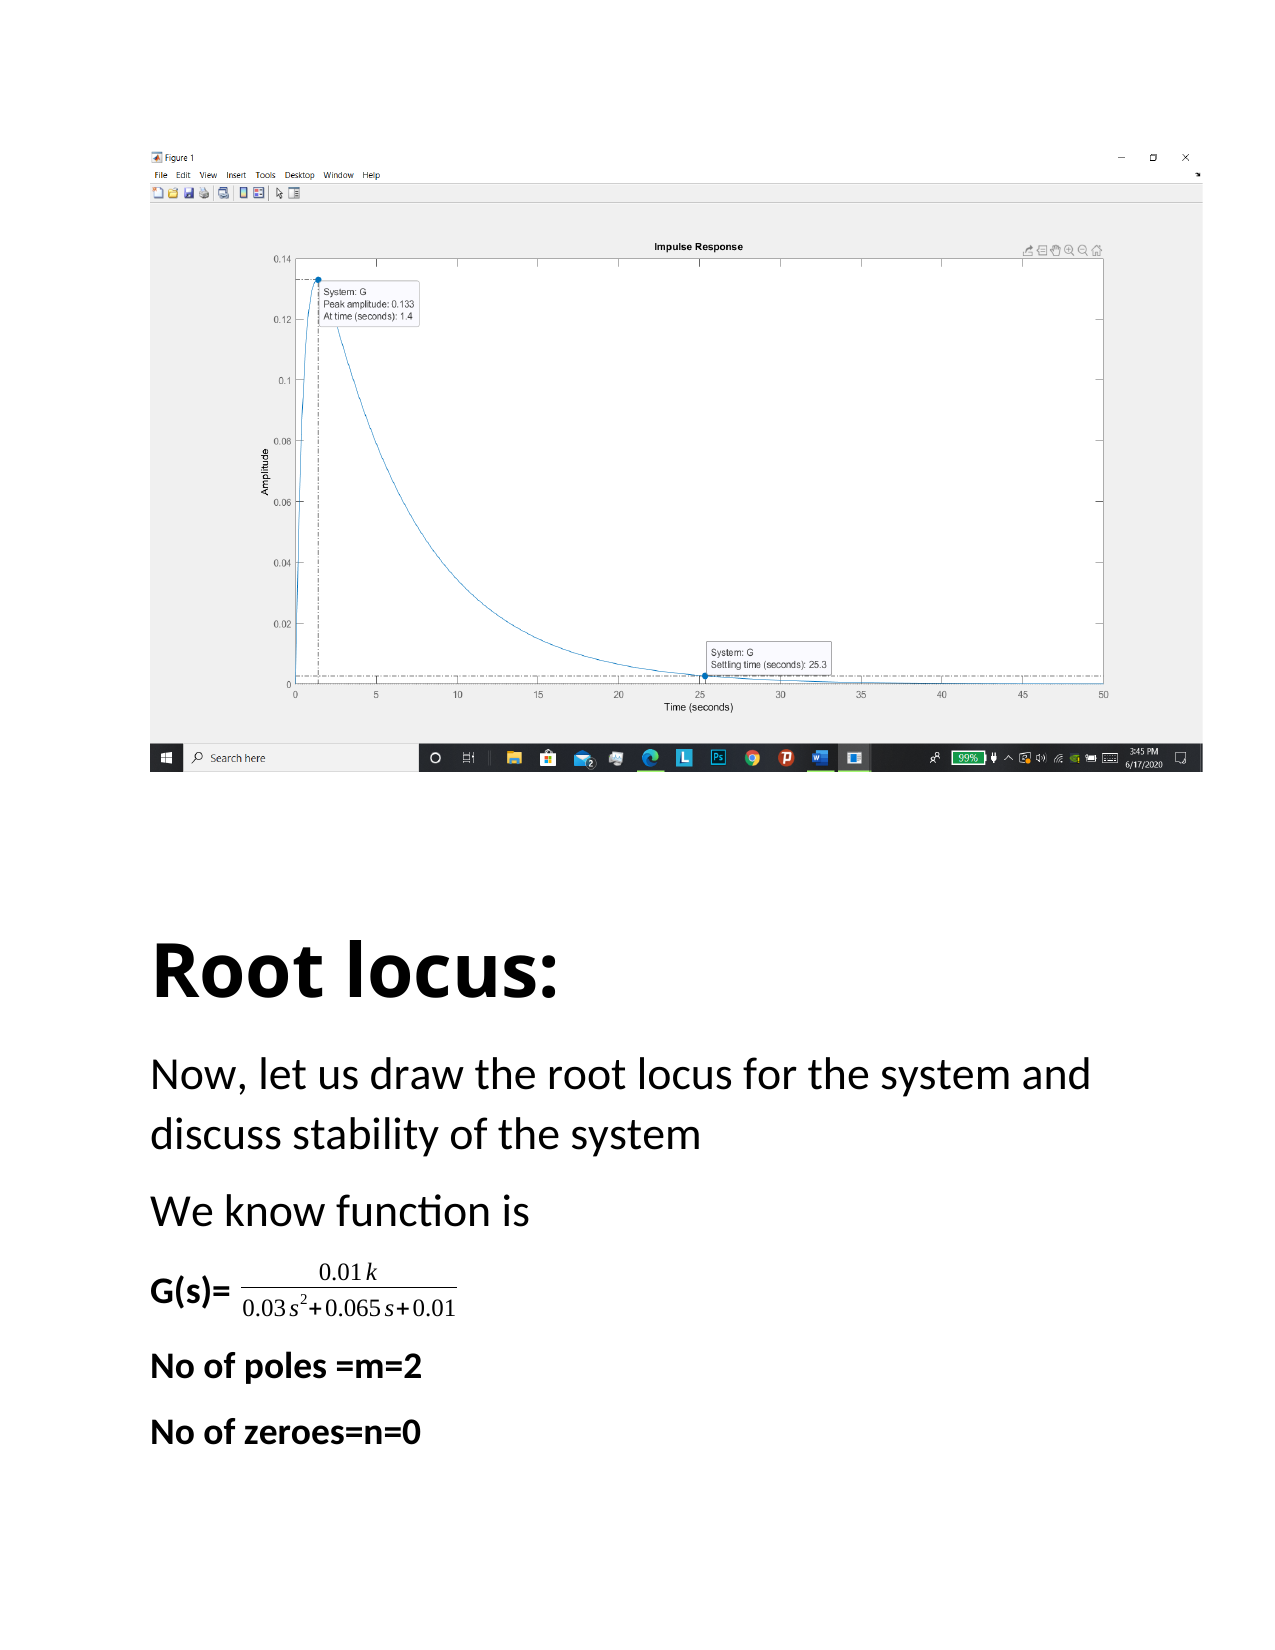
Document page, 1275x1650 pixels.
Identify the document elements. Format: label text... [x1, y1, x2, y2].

text Root locus: [150, 918, 1125, 1020]
picture [150, 150, 1203, 772]
text No of poles =m=2 [150, 1342, 1125, 1387]
text No of zeroes=n=0 [150, 1408, 1125, 1454]
text We know function is [150, 1182, 1125, 1238]
text Now, let us draw the root locus for the system and discuss stability of the system [150, 1044, 1125, 1161]
text G(s)= [150, 1259, 1125, 1321]
